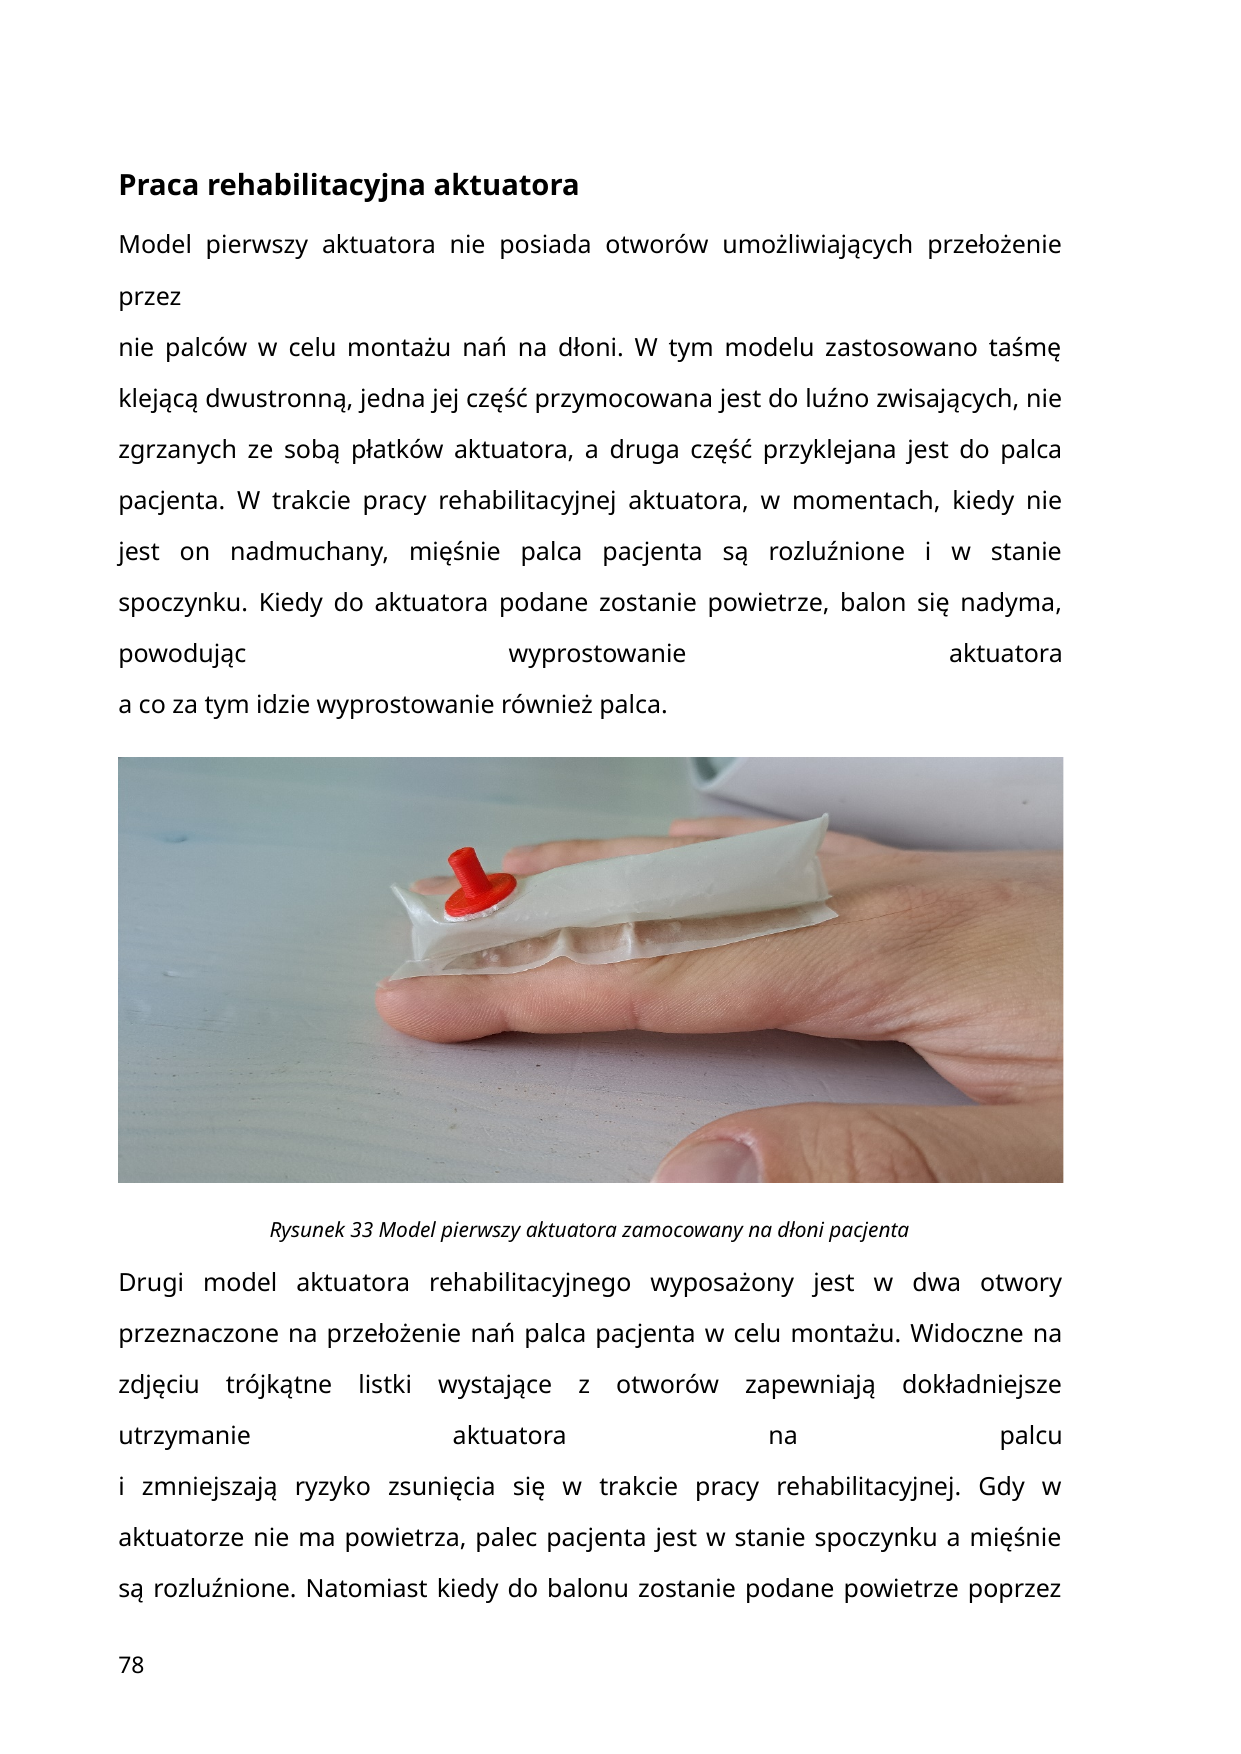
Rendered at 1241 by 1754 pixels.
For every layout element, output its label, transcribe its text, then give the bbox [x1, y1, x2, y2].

text Rysunek 33 Model pierwszy aktuatora zamocowany na dłoni pacjenta [118, 1215, 1063, 1243]
picture [118, 757, 1064, 1183]
subtitle Praca rehabilitacyjna aktuatora [118, 164, 1063, 204]
text Model pierwszy aktuatora nie posiada otworów umożliwiających przełożenie przez nie palców w celu montażu nań na dłoni. W tym modelu zastosowano taśmę klejącą dwustronną, jedna jej część przymocowana jest do luźno zwisających, nie zgrzanych ze sobą płatków aktuatora, a druga część przyklejana jest do palca pacjenta. W trakcie pracy rehabilitacyjnej aktuatora, w momentach, kiedy nie jest on nadmuchany, mięśnie palca pacjenta są rozluźnione i w stanie spoczynku. Kiedy do aktuatora podane zostanie powietrze, balon się nadyma, powodując wyprostowanie aktuatora a co za tym idzie wyprostowanie również palca. [118, 227, 1063, 721]
